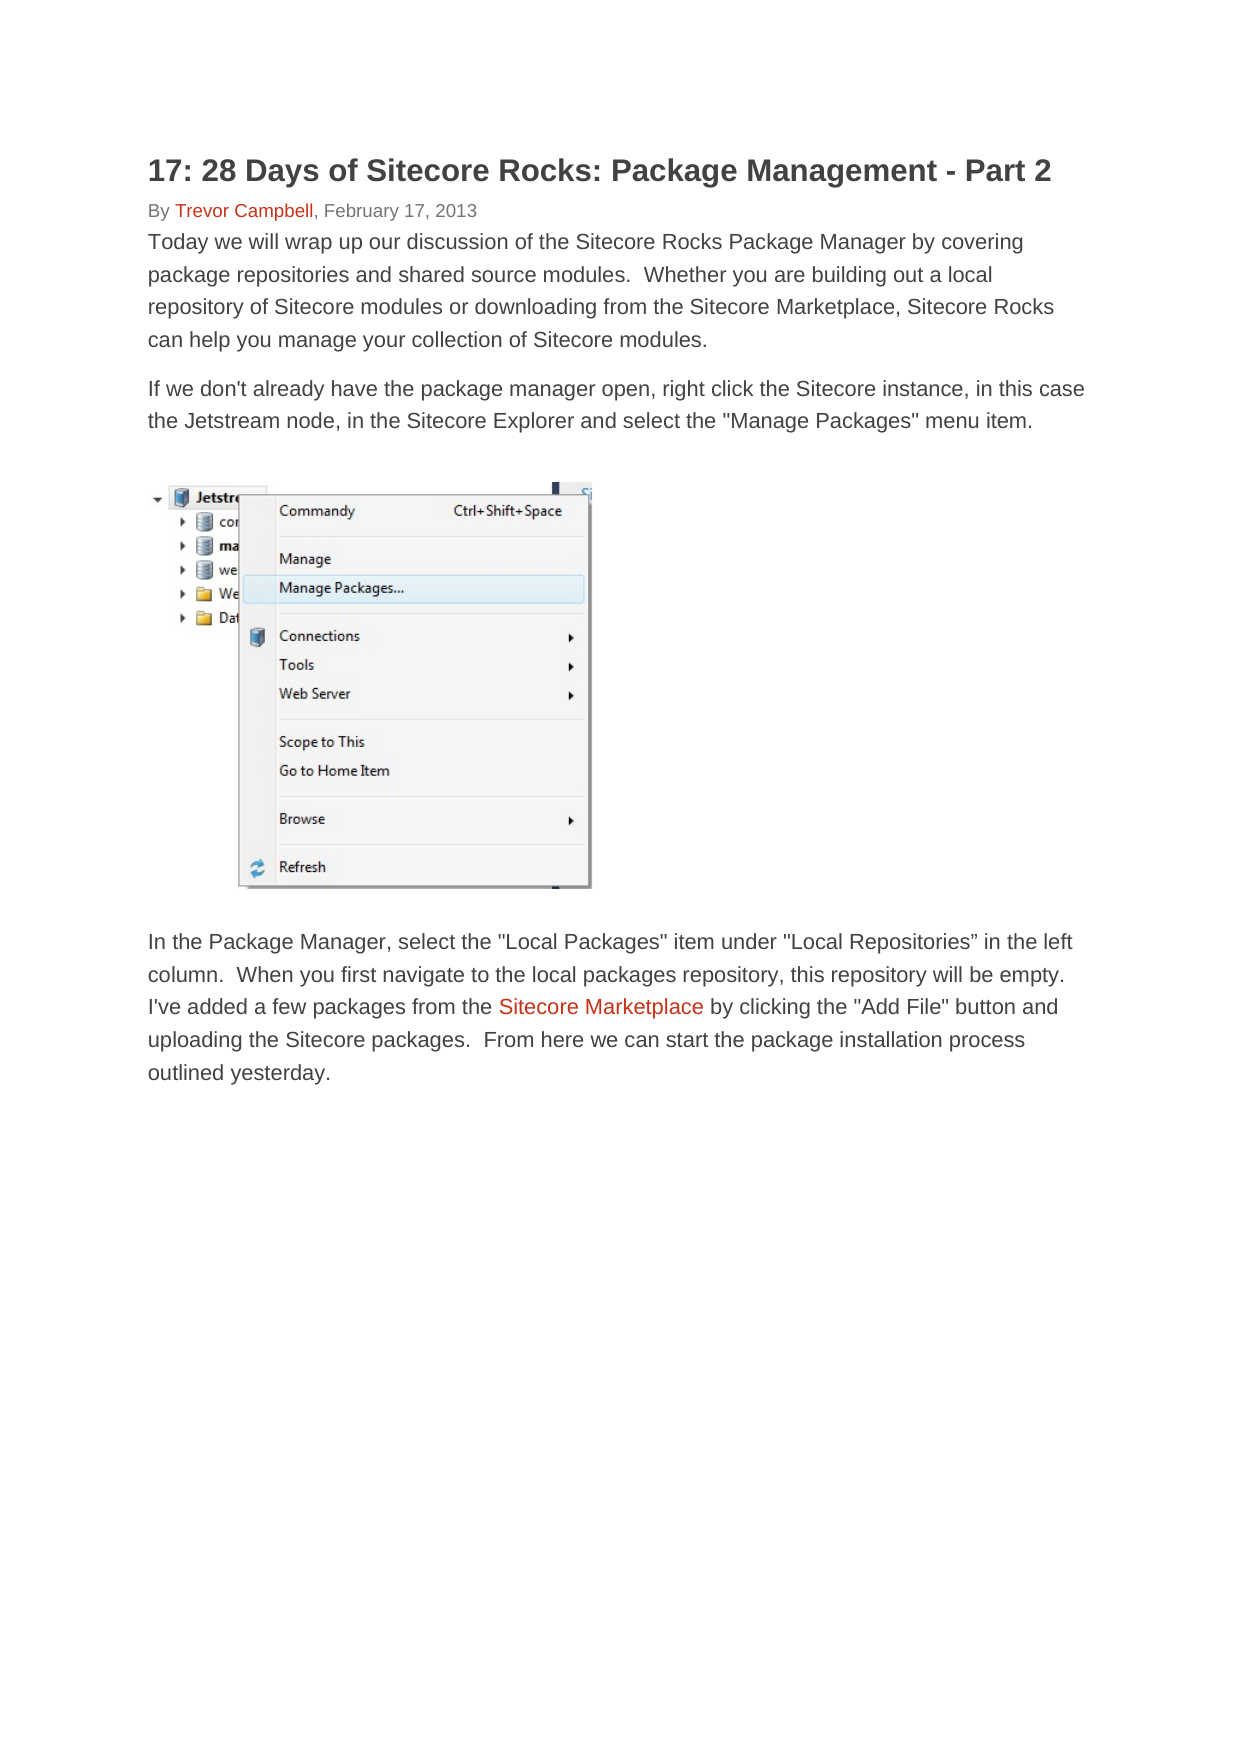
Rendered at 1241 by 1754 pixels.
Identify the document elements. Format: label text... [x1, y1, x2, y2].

picture [147, 482, 593, 889]
subtitle 17: 28 Days of Sitecore Rocks: Package Management - Part 2 [148, 148, 1093, 188]
text If we don't already have the package manager open, right click the Sitecore instance, in this case the Jetstream node, in the Sitecore Explorer and select the "Manage Packages" menu item. [148, 368, 1093, 433]
text Today we will wrap up our discussion of the Sitecore Rocks Package Manager by covering package repositories and shared source modules. Whether you are building out a local repository of Sitecore modules or downloading from the Sitecore Marketplace, Sitecore Rocks can help you manage your collection of Sitecore modules. [148, 221, 1093, 352]
subtitle By Trevor Campbell, February 17, 2013 [148, 188, 1093, 221]
text In the Package Manager, select the "Local Packages" item under "Local Repositories” in the left column. When you first navigate to the local packages repository, this repository will be empty. I've added a few packages from the Sitecore Marketplace by clicking the "Add File" button and uploading the Sitecore packages. From here we can start the package installation process outlined yesterday. [148, 921, 1093, 1085]
